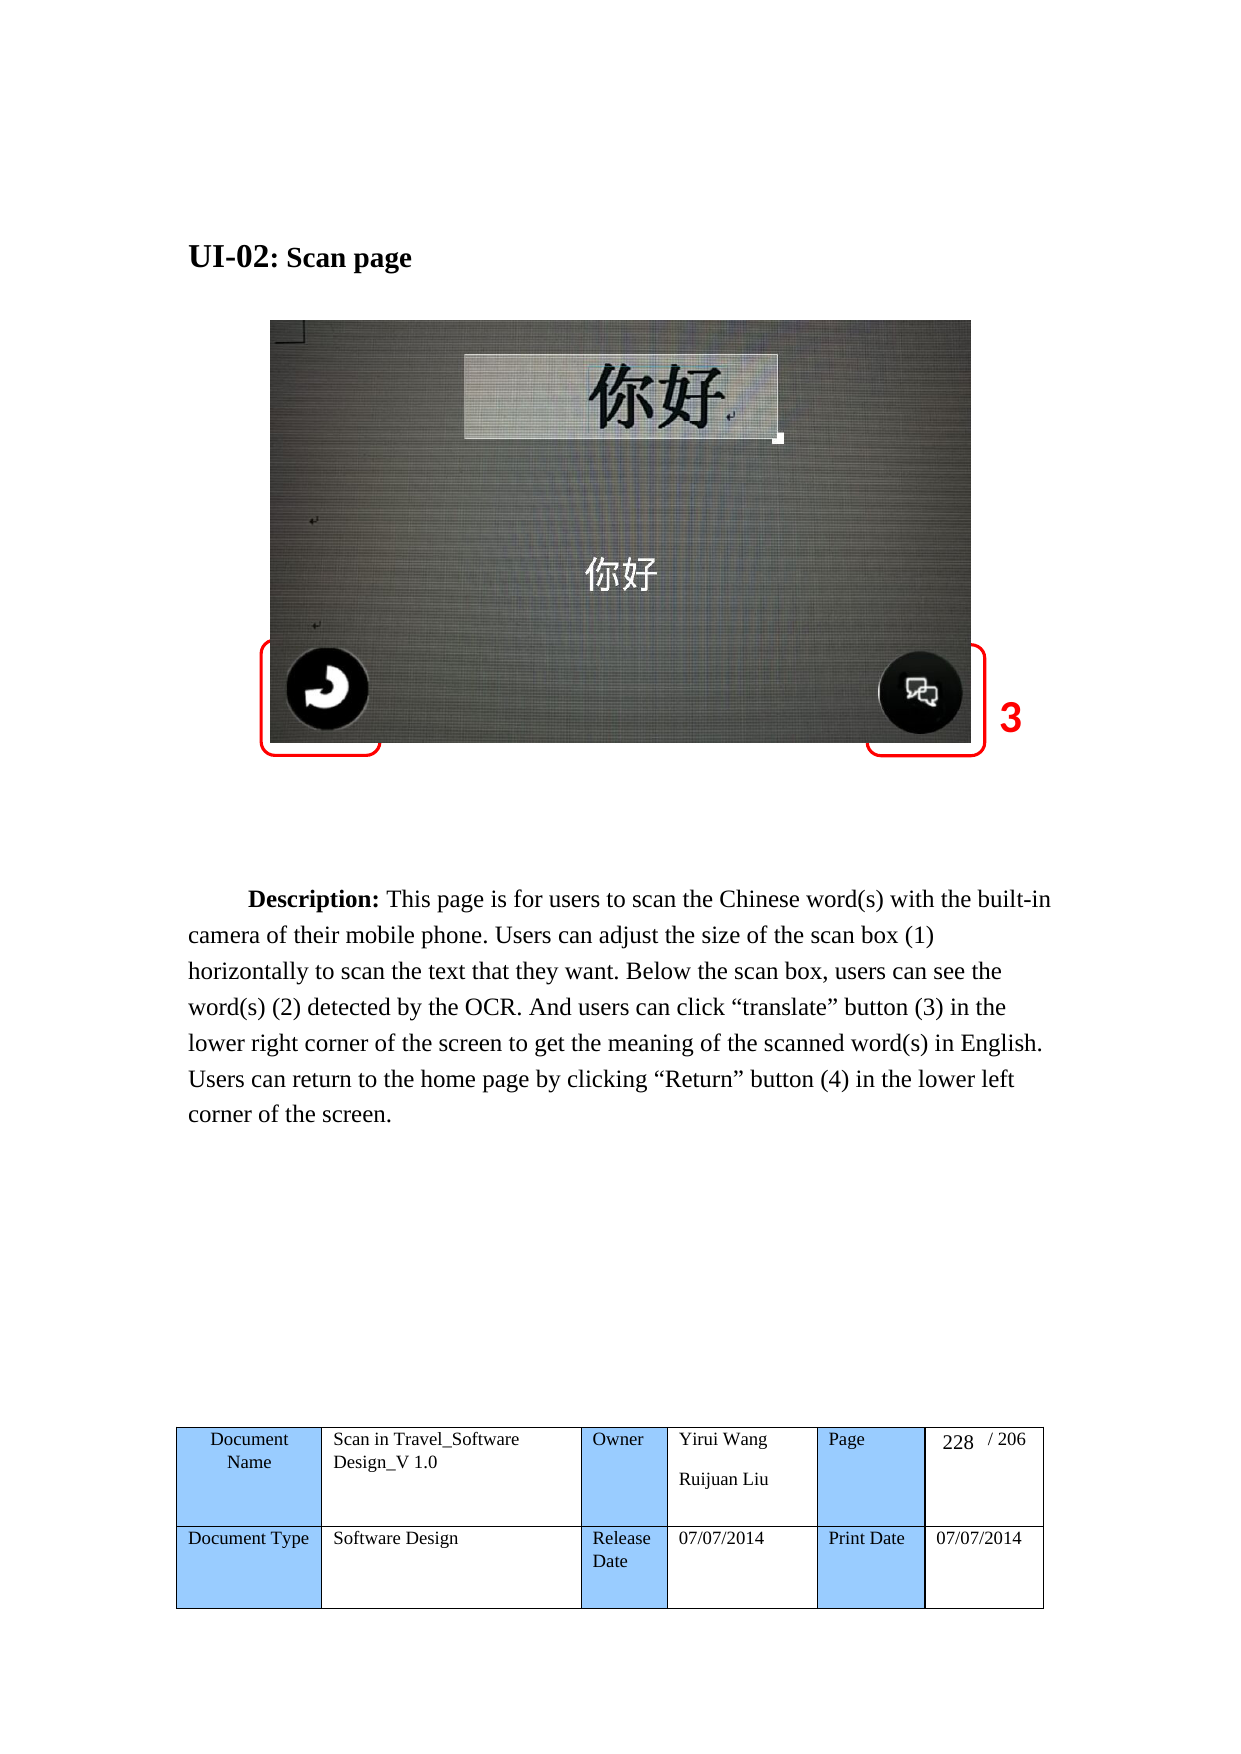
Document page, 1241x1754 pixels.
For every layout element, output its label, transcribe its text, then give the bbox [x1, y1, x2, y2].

picture [270, 320, 971, 743]
text UI-02: Scan page [188, 222, 1052, 289]
text Description: This page is for users to scan the Chinese word(s) with the built-in camera of their mobile phone. Users can adjust the size of the scan box (1) horizontally to scan the text that they want. Below the scan box, users can see the word(s) (2) detected by the OCR. And users can click “translate” button (3) in the lower right corner of the screen to get the meaning of the scanned word(s) in English. Users can return to the home page by clicking “Return” button (4) in the lower left corner of the screen. [188, 882, 1052, 1131]
